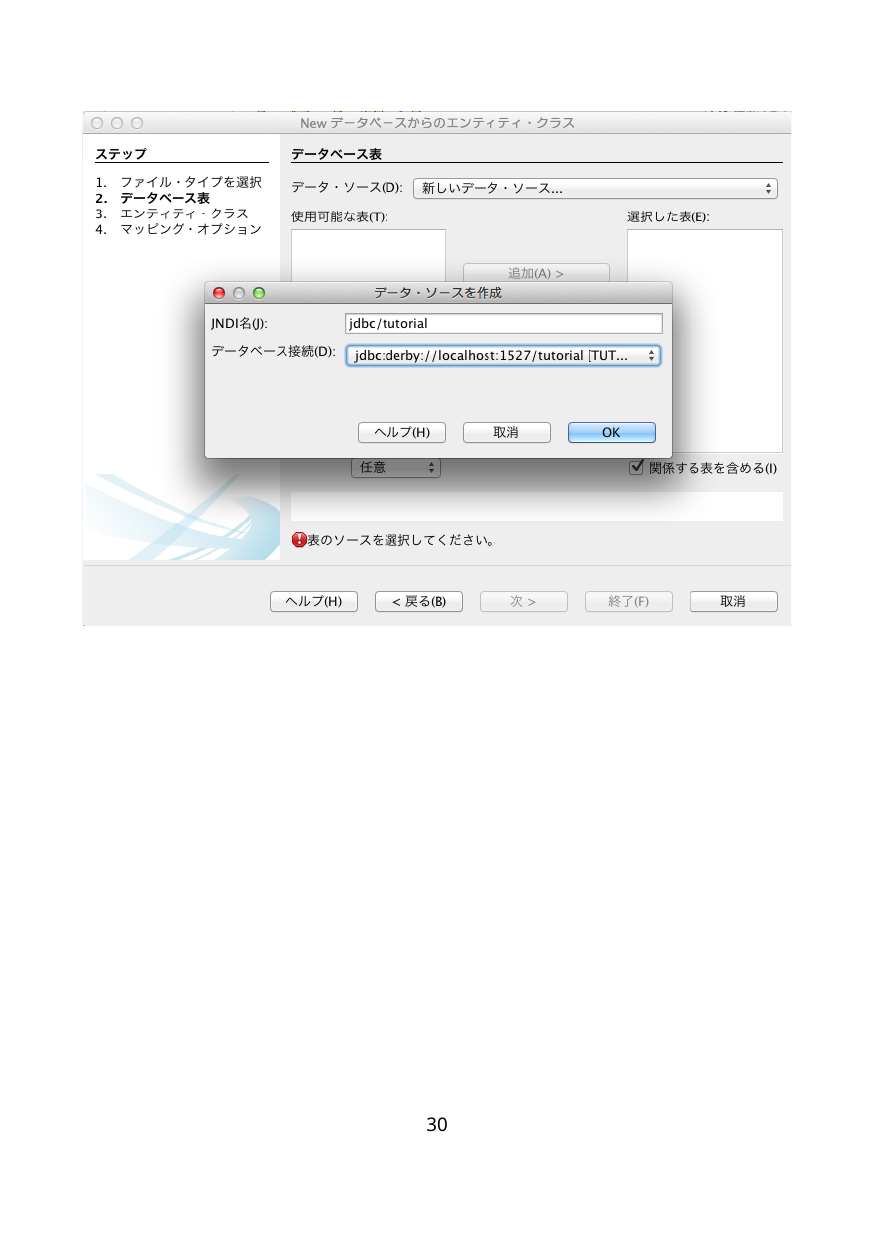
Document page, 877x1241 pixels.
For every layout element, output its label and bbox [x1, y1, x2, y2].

picture [82, 111, 792, 626]
